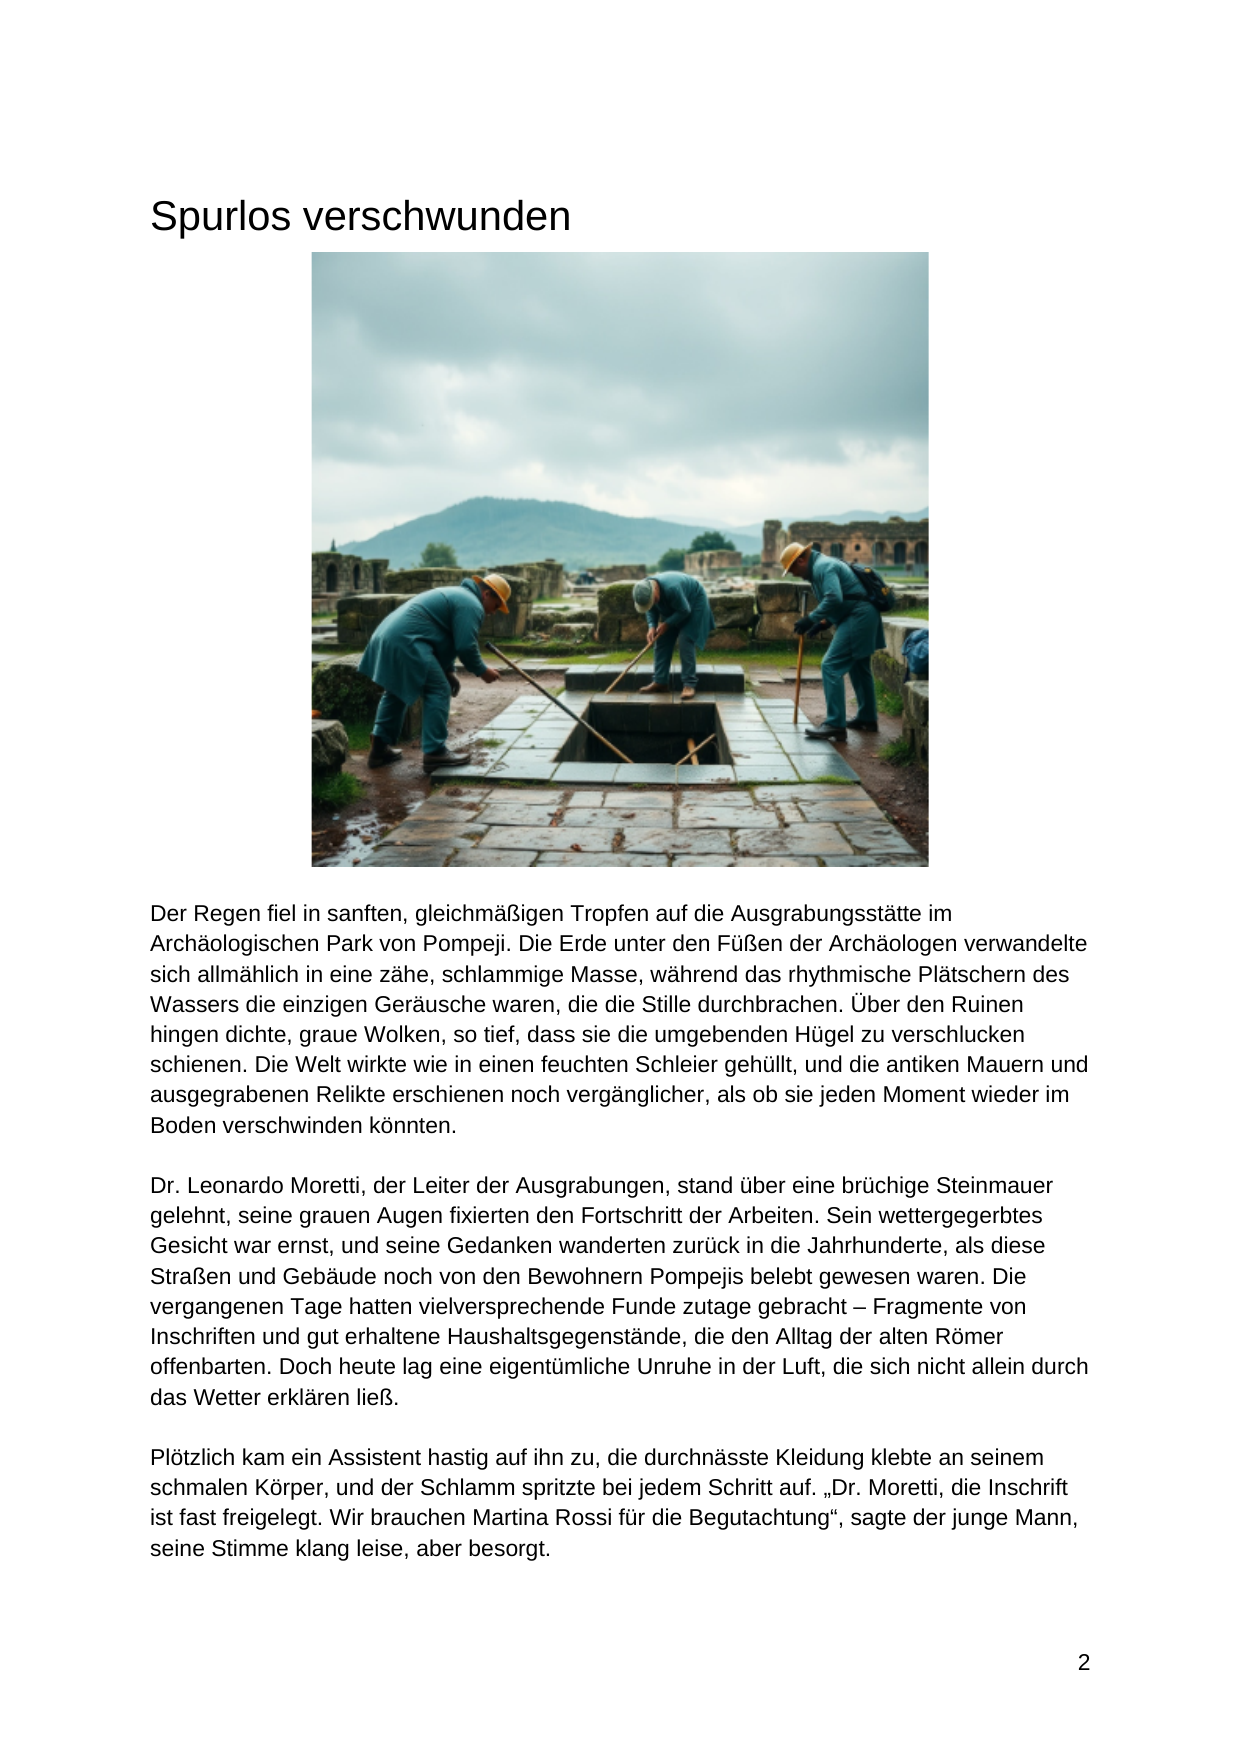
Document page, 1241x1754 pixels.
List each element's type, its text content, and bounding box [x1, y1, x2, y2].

picture [311, 252, 929, 867]
text Plötzlich kam ein Assistent hastig auf ihn zu, die durchnässte Kleidung klebte an seinem schmalen Körper, und der Schlamm spritzte bei jedem Schritt auf. „Dr. Moretti, die Inschrift ist fast freigelegt. Wir brauchen Martina Rossi für die Begutachtung“, sagte der junge Mann, seine Stimme klang leise, aber besorgt. [150, 1444, 1090, 1561]
subtitle Spurlos verschwunden [150, 192, 1090, 239]
text Dr. Leonardo Moretti, der Leiter der Ausgrabungen, stand über eine brüchige Steinmauer gelehnt, seine grauen Augen fixierten den Fortschritt der Arbeiten. Sein wettergegerbtes Gesicht war ernst, und seine Gedanken wanderten zurück in die Jahrhunderte, als diese Straßen und Gebäude noch von den Bewohnern Pompejis belebt gewesen waren. Die vergangenen Tage hatten vielversprechende Funde zutage gebracht – Fragmente von Inschriften und gut erhaltene Haushaltsgegenstände, die den Alltag der alten Römer offenbarten. Doch heute lag eine eigentümliche Unruhe in der Luft, die sich nicht allein durch das Wetter erklären ließ. [150, 1172, 1090, 1410]
text Der Regen fiel in sanften, gleichmäßigen Tropfen auf die Ausgrabungsstätte im Archäologischen Park von Pompeji. Die Erde unter den Füßen der Archäologen verwandelte sich allmählich in eine zähe, schlammige Masse, während das rhythmische Plätschern des Wassers die einzigen Geräusche waren, die die Stille durchbrachen. Über den Ruinen hingen dichte, graue Wolken, so tief, dass sie die umgebenden Hügel zu verschlucken schienen. Die Welt wirkte wie in einen feuchten Schleier gehüllt, und die antiken Mauern und ausgegrabenen Relikte erschienen noch vergänglicher, als ob sie jeden Moment wieder im Boden verschwinden könnten. [150, 900, 1090, 1138]
